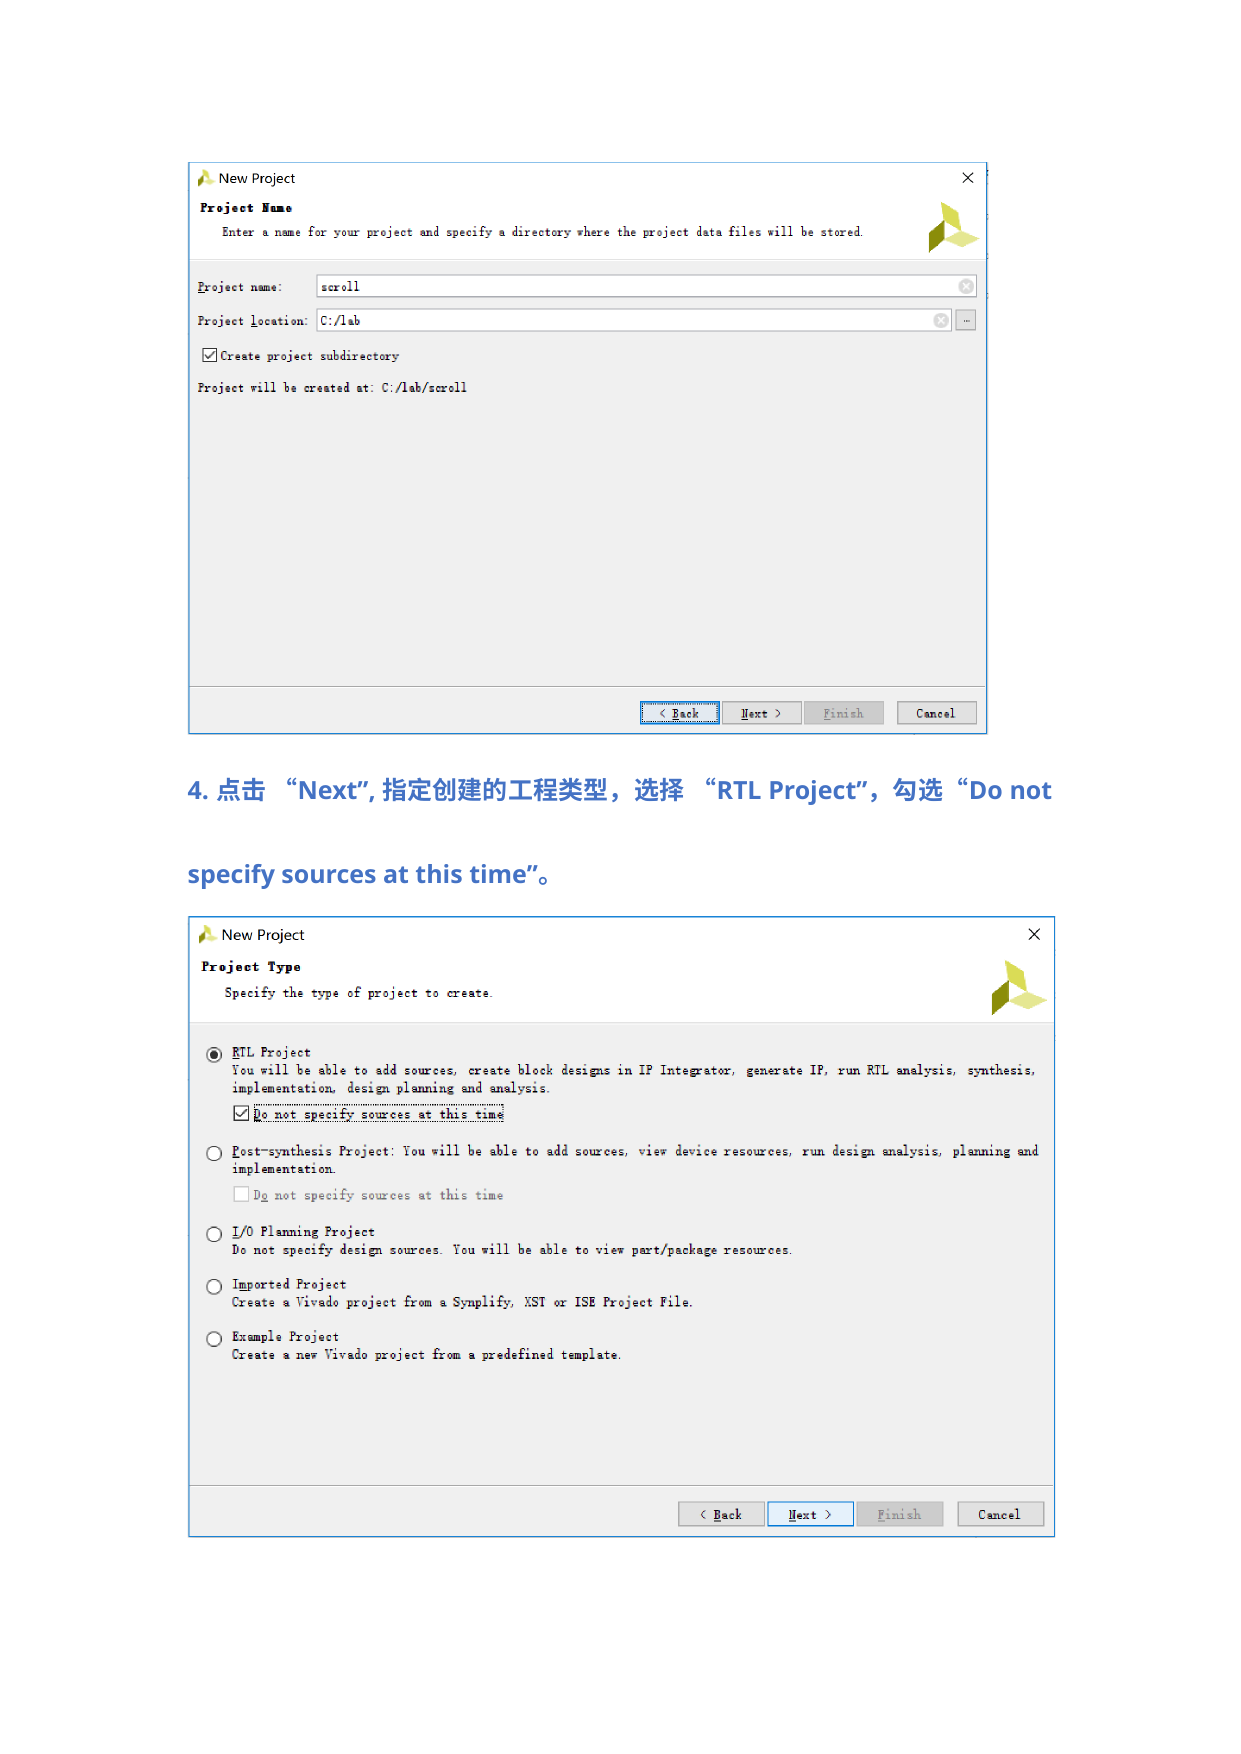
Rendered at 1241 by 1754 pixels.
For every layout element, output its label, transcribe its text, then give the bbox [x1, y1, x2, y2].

picture [187, 162, 989, 735]
text 4. 点击 “Next”, 指定创建的工程类型，选择 “RTL Project”，勾选“Do not specify sources at this time”。 [187, 756, 1053, 905]
picture [187, 916, 1056, 1538]
